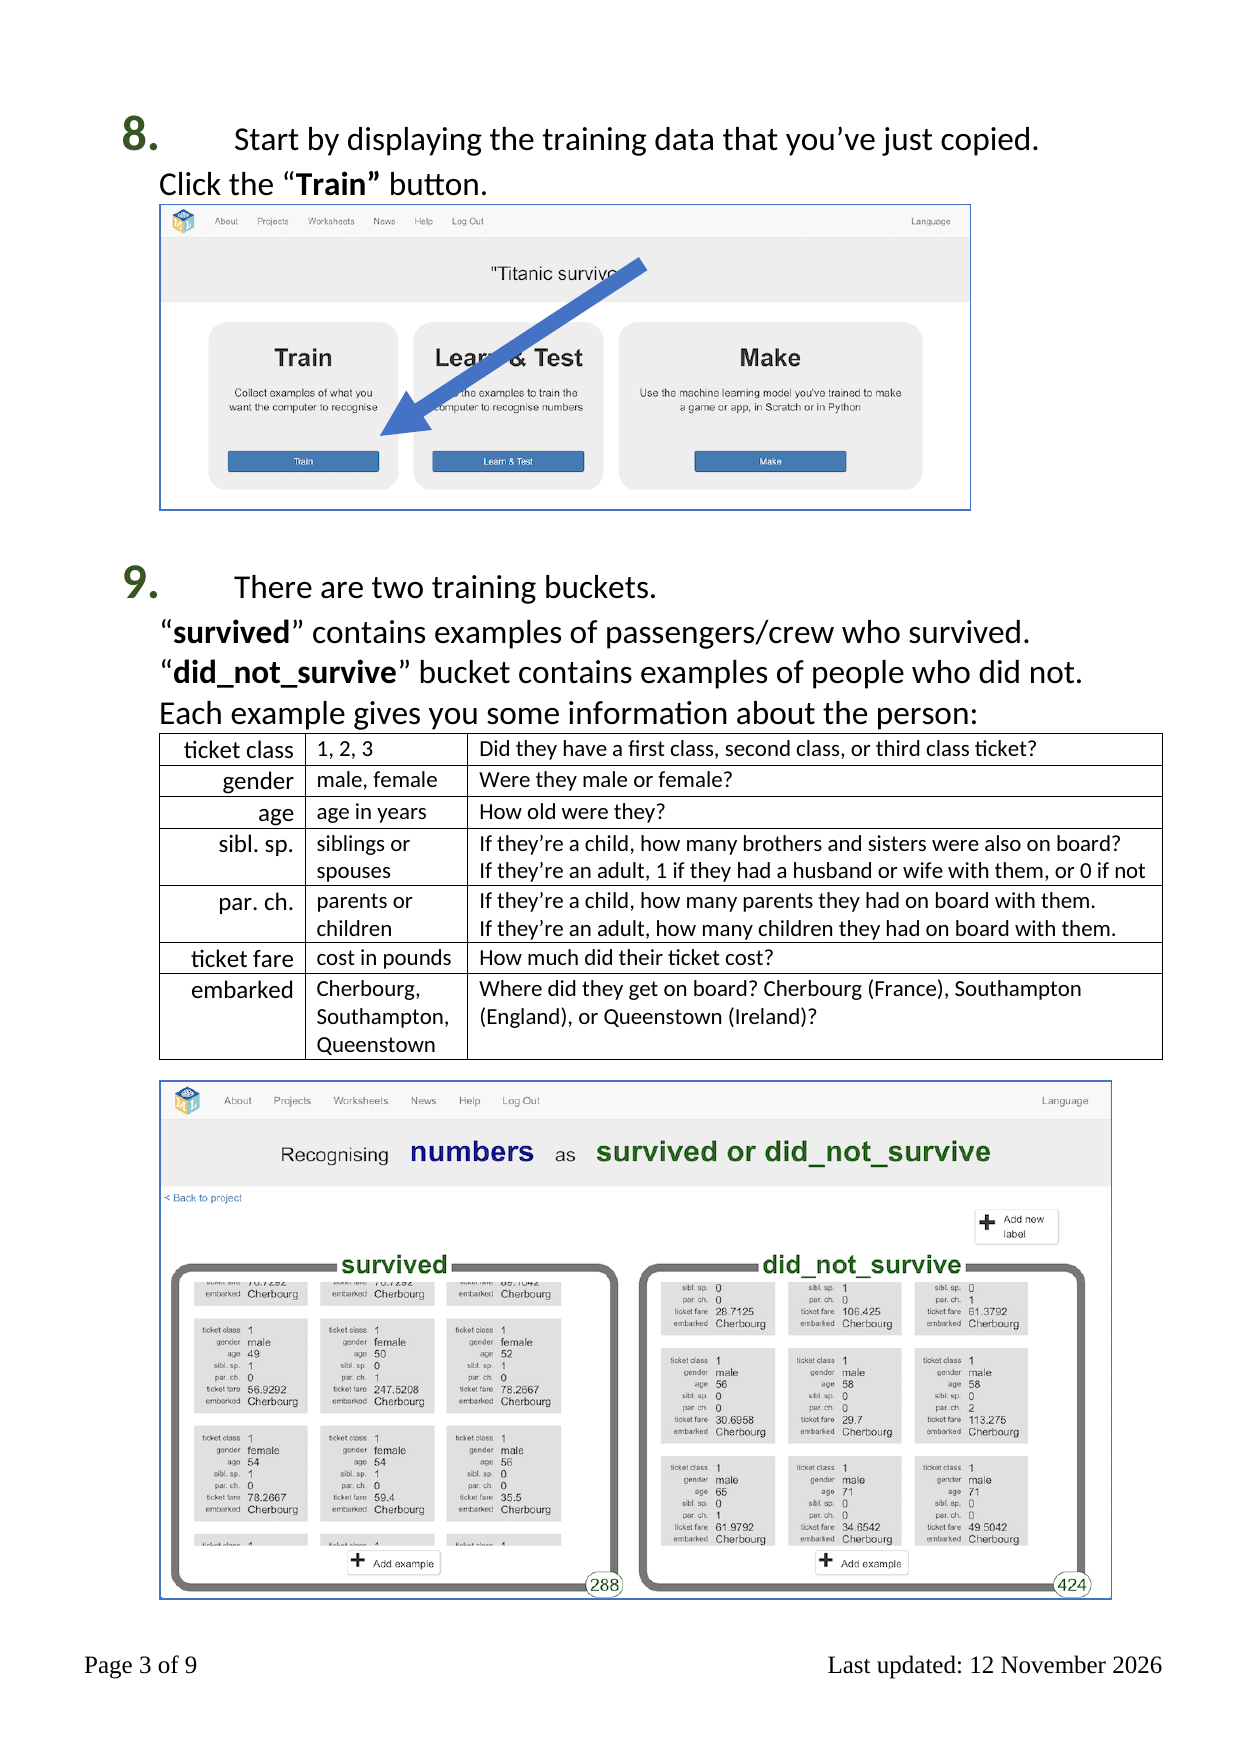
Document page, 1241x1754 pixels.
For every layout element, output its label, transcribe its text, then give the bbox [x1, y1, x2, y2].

table_cell sibl. sp. [160, 829, 305, 885]
picture [161, 1082, 1111, 1598]
table_cell How old were they? [468, 797, 1162, 828]
list There are two training buckets. “survived” contains examples of passengers/crew who survived. “did_not_survive” bucket contains examples of people who did not. Each example gives you some information about the person: [121, 550, 1164, 733]
table_cell age [160, 797, 305, 828]
table_cell If they’re a child, how many brothers and sisters were also on board? If they’re an adult, 1 if they had a husband or wife with them, or 0 if not [468, 829, 1162, 885]
table_cell age in years [306, 797, 467, 828]
table_cell Cherbourg, Southampton, Queenstown [306, 974, 467, 1058]
table_cell How much did their ticket cost? [468, 943, 1162, 973]
table_cell If they’re a child, how many parents they had on board with them. If they’re an adult, how many children they had on board with them. [468, 886, 1162, 942]
table_cell cost in pounds [306, 943, 467, 973]
table_cell par. ch. [160, 886, 305, 942]
picture [161, 205, 970, 509]
table_header ticket class [160, 734, 305, 764]
table_cell siblings or spouses [306, 829, 467, 885]
table_header 1, 2, 3 [306, 734, 467, 764]
table_cell gender [160, 766, 305, 796]
table_cell ticket fare [160, 943, 305, 973]
table_cell Were they male or female? [468, 766, 1162, 796]
table_cell Where did they get on board? Cherbourg (France), Southampton (England), or Queenstown (Ireland)? [468, 974, 1162, 1058]
table_cell male, female [306, 766, 467, 796]
table_header Did they have a first class, second class, or third class ticket? [468, 734, 1162, 764]
table_cell embarked [160, 974, 305, 1058]
table_cell parents or children [306, 886, 467, 942]
